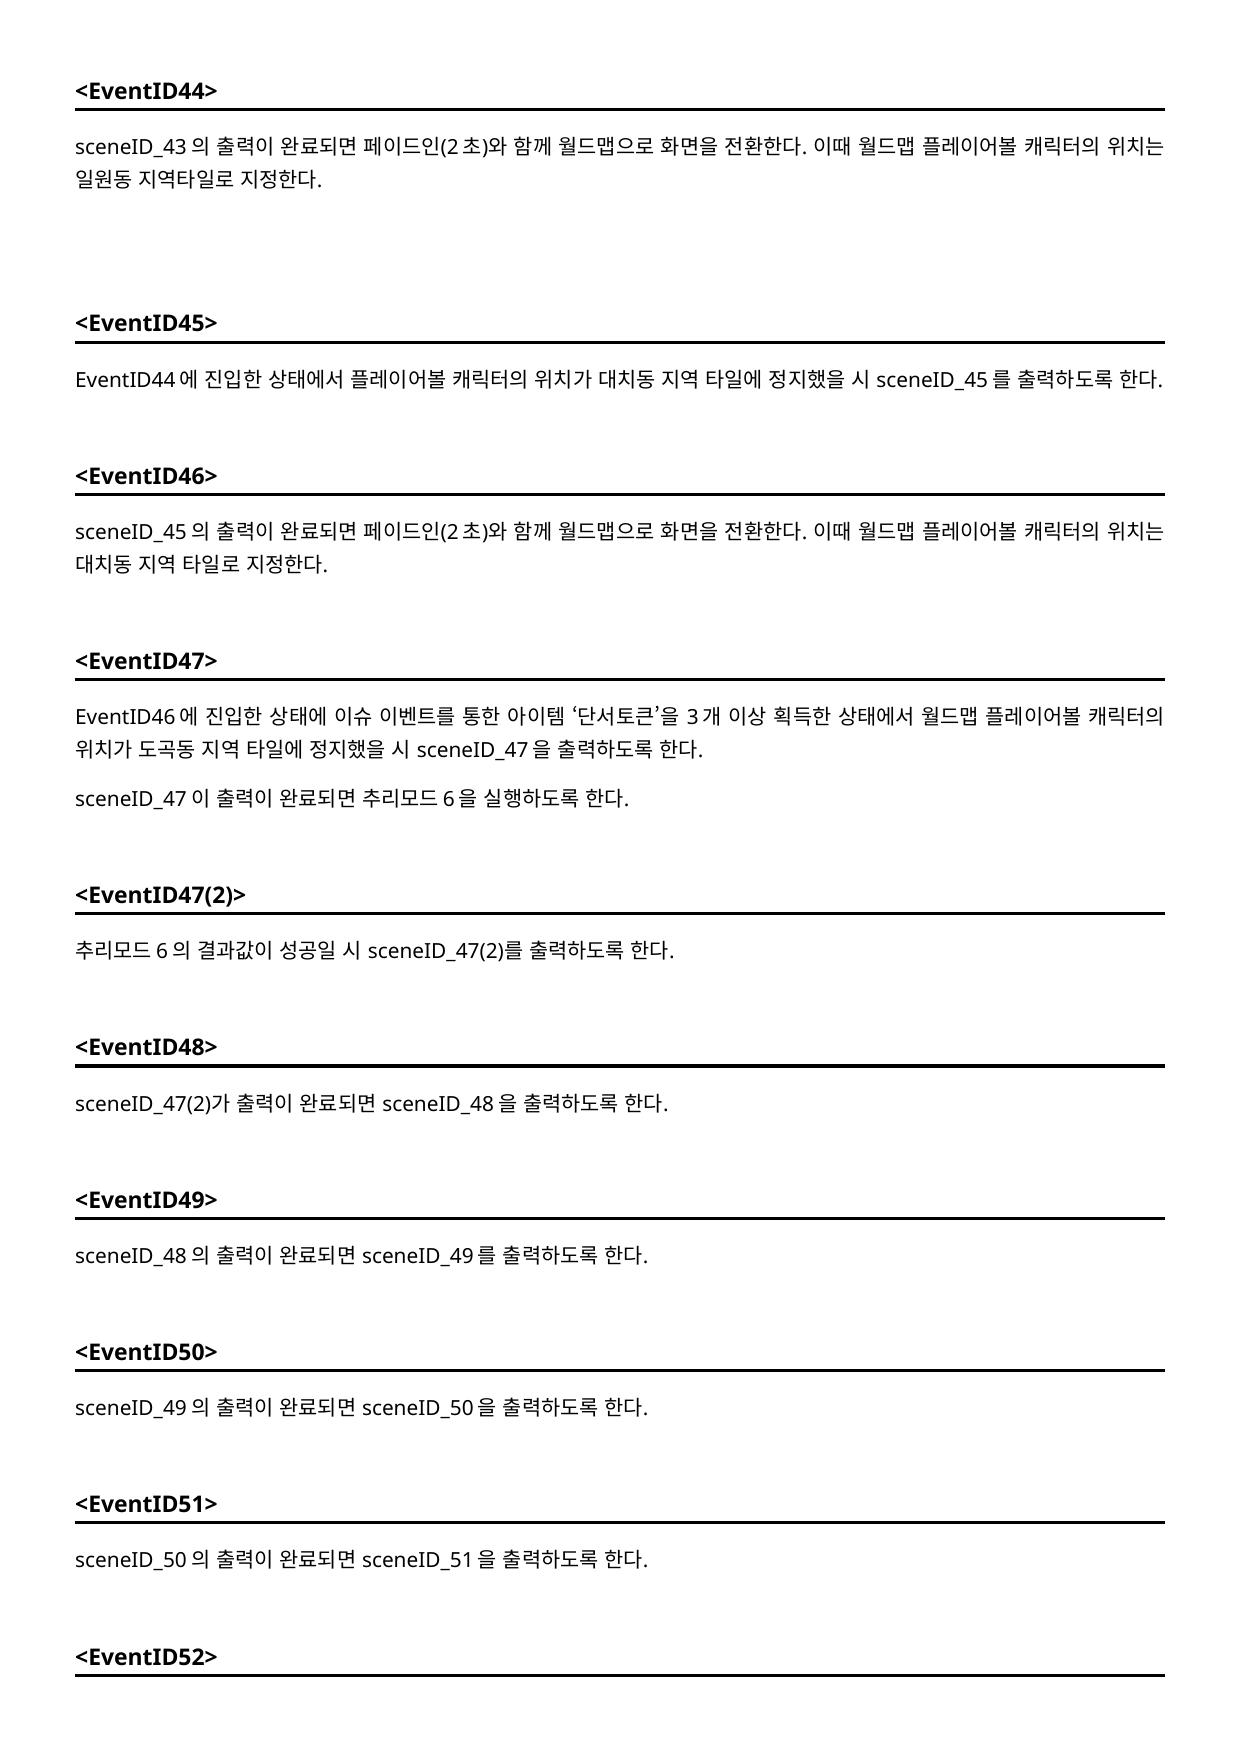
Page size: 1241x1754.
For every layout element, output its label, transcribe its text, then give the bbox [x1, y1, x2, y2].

text sceneID_45의 출력이 완료되면 페이드인(2초)와 함께 월드맵으로 화면을 전환한다. 이때 월드맵 플레이어볼 캐릭터의 위치는 대치동 지역 타일로 지정한다. [75, 515, 1165, 578]
text <EventID47(2)> [75, 879, 1165, 912]
text <EventID48> [75, 1031, 1165, 1064]
text EventID44에 진입한 상태에서 플레이어볼 캐릭터의 위치가 대치동 지역 타일에 정지했을 시 sceneID_45를 출력하도록 한다. [75, 363, 1165, 393]
text sceneID_48의 출력이 완료되면 sceneID_49를 출력하도록 한다. [75, 1239, 1165, 1269]
text <EventID51> [75, 1488, 1165, 1521]
text sceneID_49의 출력이 완료되면 sceneID_50을 출력하도록 한다. [75, 1391, 1165, 1422]
text sceneID_50의 출력이 완료되면 sceneID_51을 출력하도록 한다. [75, 1544, 1165, 1574]
text sceneID_47이 출력이 완료되면 추리모드6을 실행하도록 한다. [75, 782, 1165, 813]
text <EventID44> [75, 75, 1165, 108]
text <EventID47> [75, 644, 1165, 678]
text <EventID52> [75, 1640, 1165, 1674]
text <EventID46> [75, 459, 1165, 493]
text sceneID_43의 출력이 완료되면 페이드인(2초)와 함께 월드맵으로 화면을 전환한다. 이때 월드맵 플레이어볼 캐릭터의 위치는 일원동 지역타일로 지정한다. [75, 131, 1165, 194]
text EventID46에 진입한 상태에 이슈 이벤트를 통한 아이템 ‘단서토큰’을 3개 이상 획득한 상태에서 월드맵 플레이어볼 캐릭터의 위치가 도곡동 지역 타일에 정지했을 시 sceneID_47을 출력하도록 한다. [75, 700, 1165, 763]
text <EventID50> [75, 1336, 1165, 1369]
text sceneID_47(2)가 출력이 완료되면 sceneID_48을 출력하도록 한다. [75, 1087, 1165, 1117]
text <EventID49> [75, 1183, 1165, 1217]
text 추리모드6의 결과값이 성공일 시 sceneID_47(2)를 출력하도록 한다. [75, 934, 1165, 965]
text <EventID45> [75, 307, 1165, 341]
